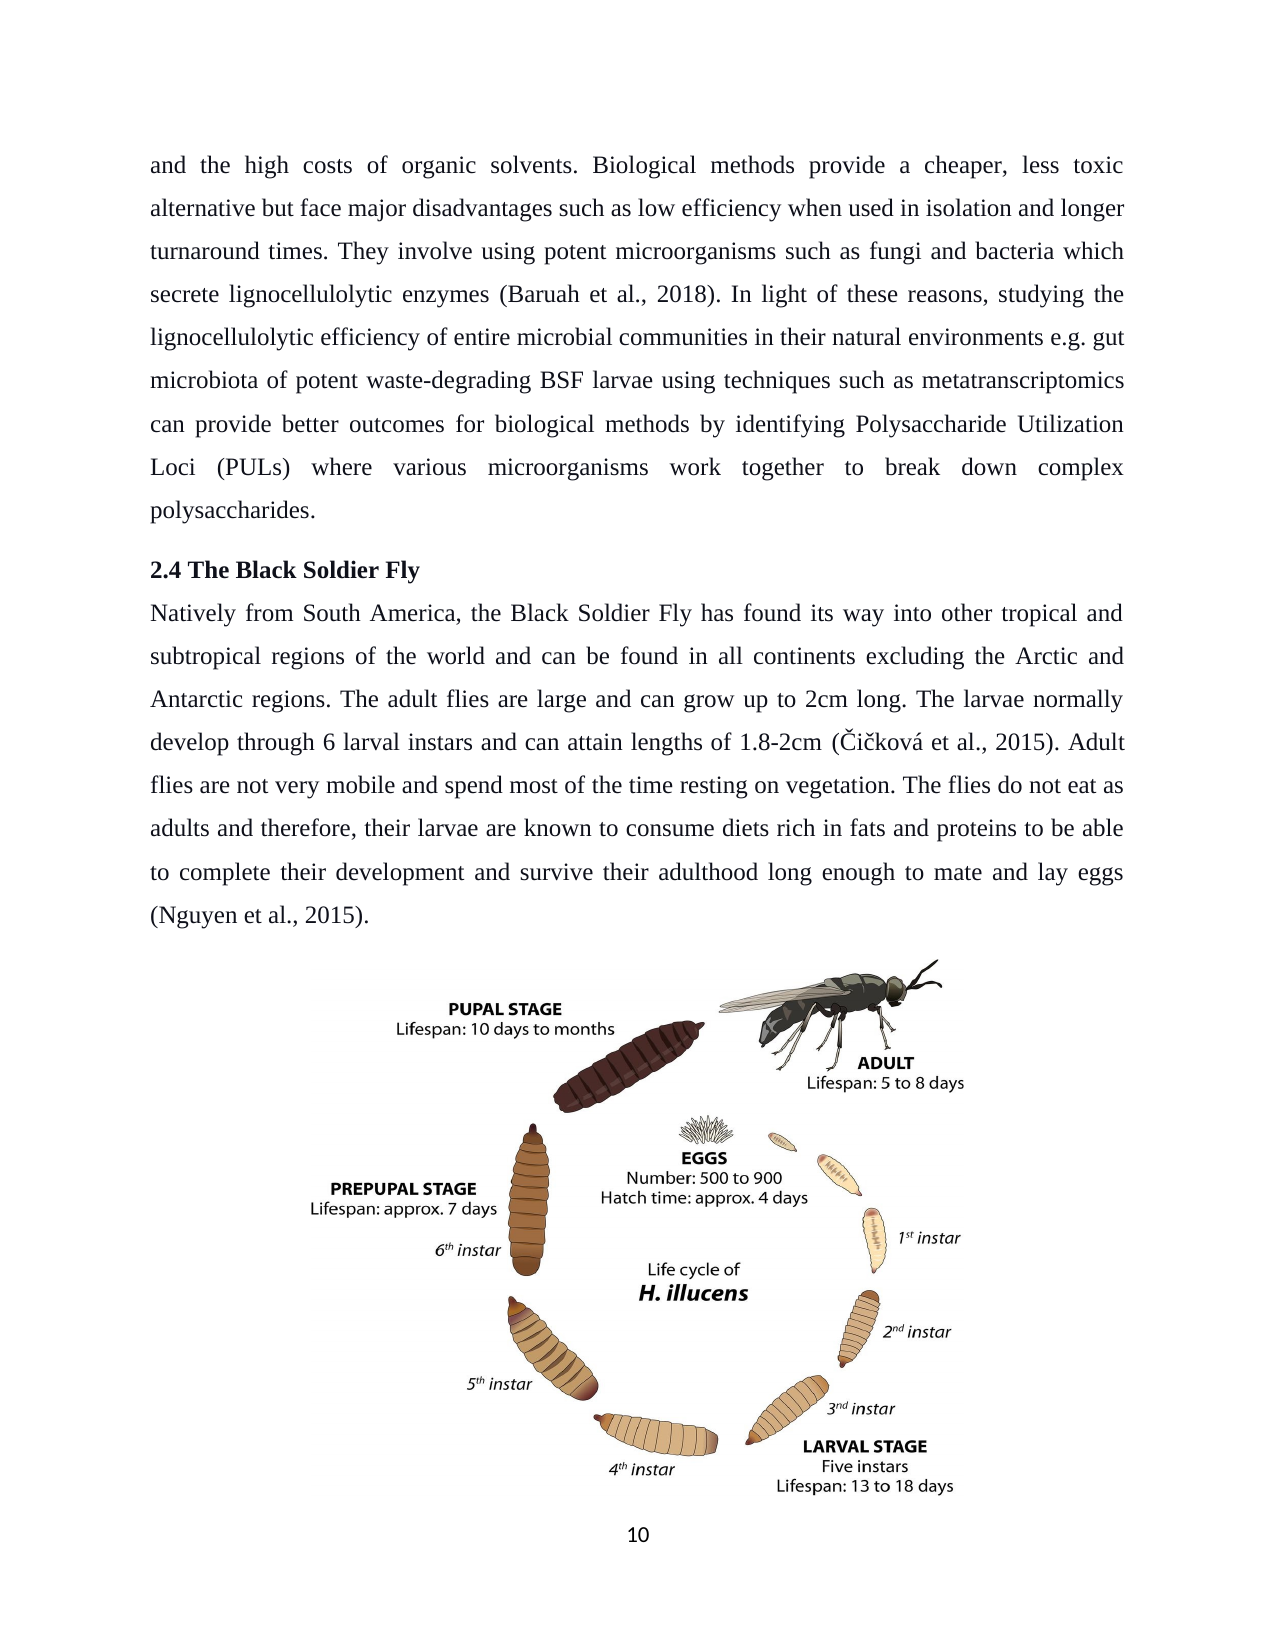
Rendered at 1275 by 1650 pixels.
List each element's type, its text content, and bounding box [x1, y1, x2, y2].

picture [311, 959, 964, 1496]
text Natively from South America, the Black Soldier Fly has found its way into other tropical and subtropical regions of the world and can be found in all continents excluding the Arctic and Antarctic regions. The adult flies are large and can grow up to 2cm long. The larvae normally develop through 6 larval instars and can attain lengths of 1.8-2cm (Čičková et al., 2015). Adult flies are not very mobile and spend most of the time resting on vegetation. The flies do not eat as adults and therefore, their larvae are known to consume diets rich in fats and proteins to be able to complete their development and survive their adulthood long enough to mate and lay eggs (Nguyen et al., 2015). [150, 598, 1125, 928]
subtitle 2.4 The Black Soldier Fly [150, 555, 1125, 583]
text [150, 150, 1125, 524]
